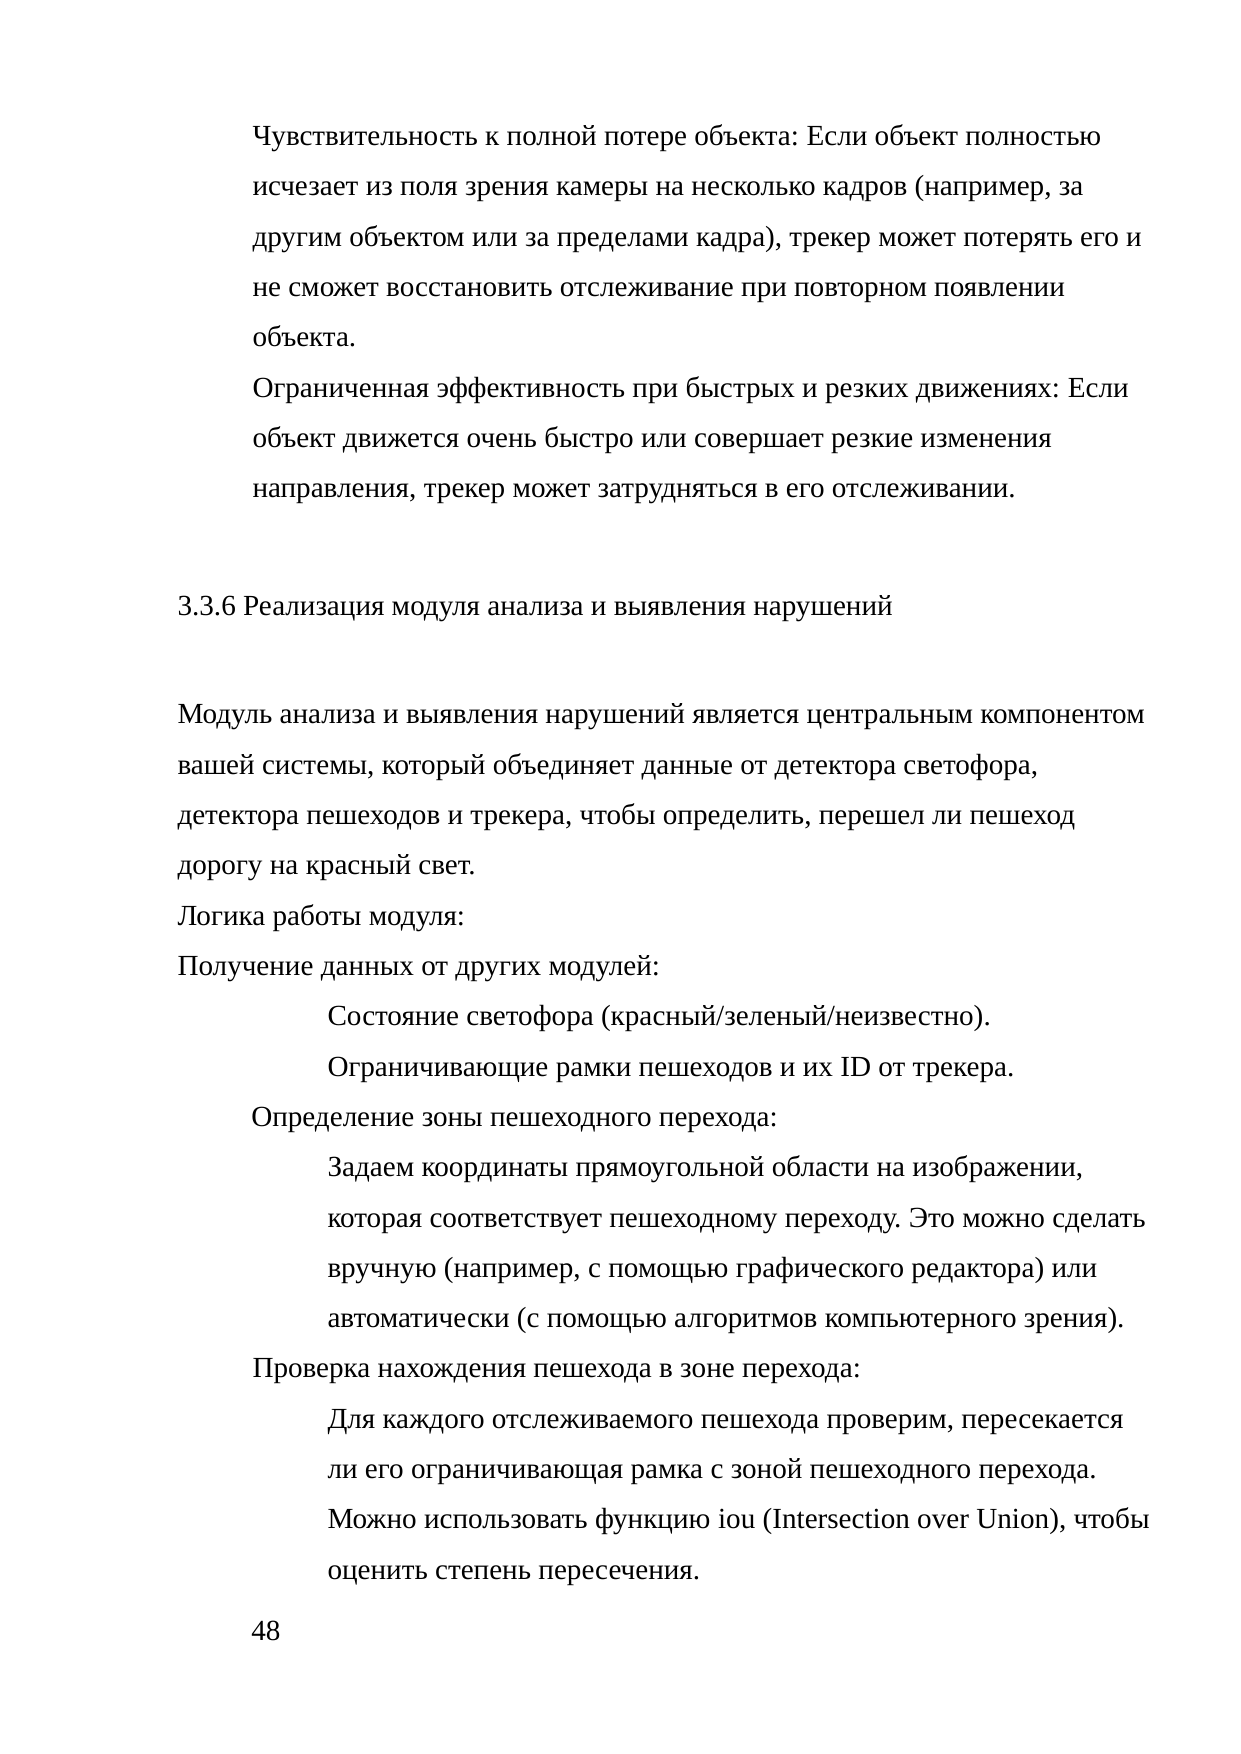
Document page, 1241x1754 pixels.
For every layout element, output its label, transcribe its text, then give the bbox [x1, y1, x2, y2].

text Задаем координаты прямоугольной области на изображении, которая соответствует пешеходному переходу. Это можно сделать вручную (например, с помощью графического редактора) или автоматически (с помощью алгоритмов компьютерного зрения). [327, 1149, 1152, 1334]
text Для каждого отслеживаемого пешехода проверим, пересекается ли его ограничивающая рамка с зоной пешеходного перехода. Можно использовать функцию iou (Intersection over Union), чтобы оценить степень пересечения. [327, 1401, 1152, 1585]
text Получение данных от других модулей: [177, 948, 1152, 982]
subtitle 3.3.6 Реализация модуля анализа и выявления нарушений [177, 588, 1152, 621]
text Чувствительность к полной потере объекта: Если объект полностью исчезает из поля зрения камеры на несколько кадров (например, за другим объектом или за пределами кадра), трекер может потерять его и не сможет восстановить отслеживание при повторном появлении объекта. [252, 118, 1152, 353]
text Состояние светофора (красный/зеленый/неизвестно). [327, 998, 1152, 1032]
text Модуль анализа и выявления нарушений является центральным компонентом вашей системы, который объединяет данные от детектора светофора, детектора пешеходов и трекера, чтобы определить, перешел ли пешеход дорогу на красный свет. [177, 697, 1152, 881]
text Ограничивающие рамки пешеходов и их ID от трекера. [327, 1049, 1152, 1082]
text Логика работы модуля: [177, 898, 1152, 931]
text Ограниченная эффективность при быстрых и резких движениях: Если объект движется очень быстро или совершает резкие изменения направления, трекер может затрудняться в его отслеживании. [252, 370, 1152, 504]
text Определение зоны пешеходного перехода: [177, 1099, 1152, 1133]
text Проверка нахождения пешехода в зоне перехода: [252, 1351, 1152, 1384]
